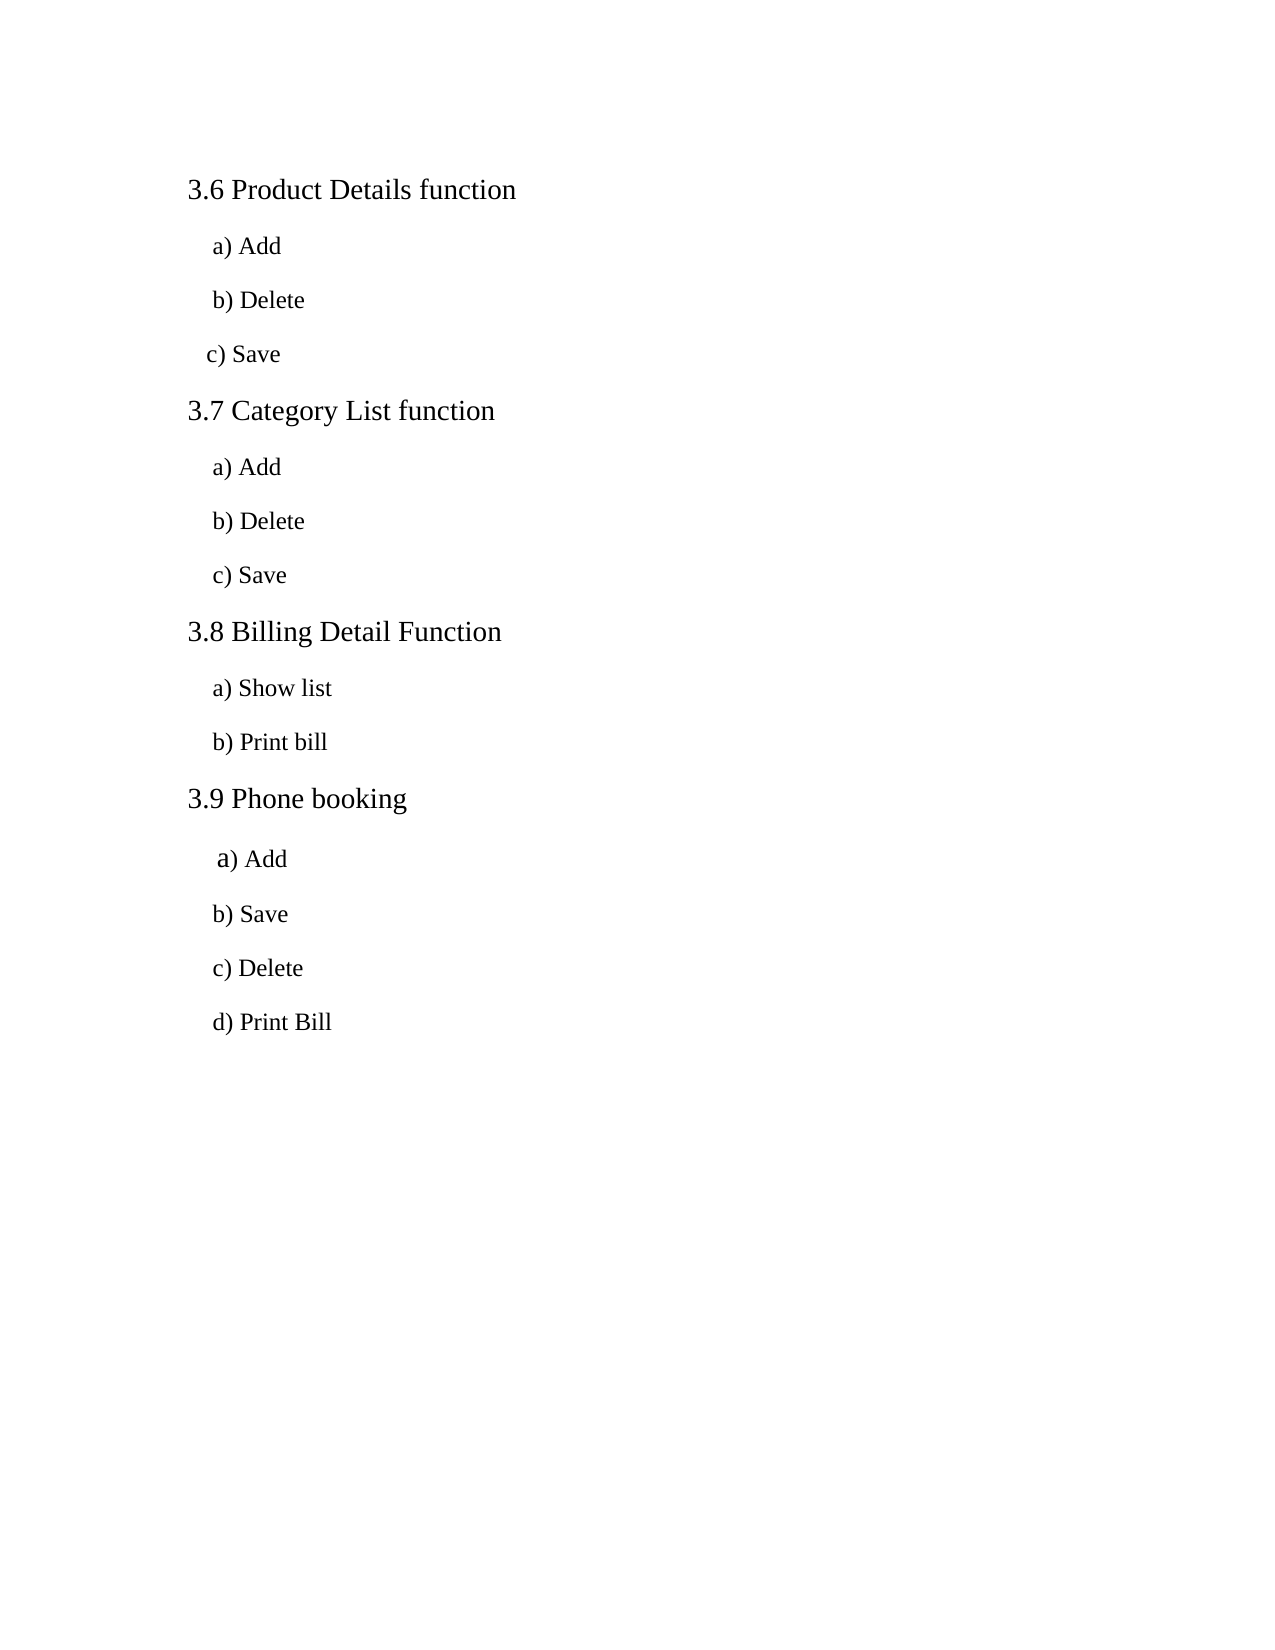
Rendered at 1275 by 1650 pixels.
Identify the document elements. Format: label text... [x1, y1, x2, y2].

text b) Save [187, 899, 1125, 928]
text b) Delete [187, 506, 1125, 535]
text b) Print bill [187, 727, 1125, 756]
text a) Add [187, 231, 1125, 260]
text 3.6 Product Details function [187, 172, 1125, 205]
text c) Save [187, 560, 1125, 589]
text a) Show list [187, 673, 1125, 702]
text 3.8 Billing Detail Function [187, 614, 1125, 647]
text a) Add [187, 452, 1125, 481]
text b) Delete [187, 285, 1125, 314]
text d) Print Bill [187, 1007, 1125, 1036]
text c) Delete [187, 953, 1125, 982]
text 3.9 Phone booking [187, 781, 1125, 814]
text c) Save [187, 339, 1125, 368]
text 3.7 Category List function [187, 393, 1125, 426]
text a) Add [187, 840, 1125, 874]
